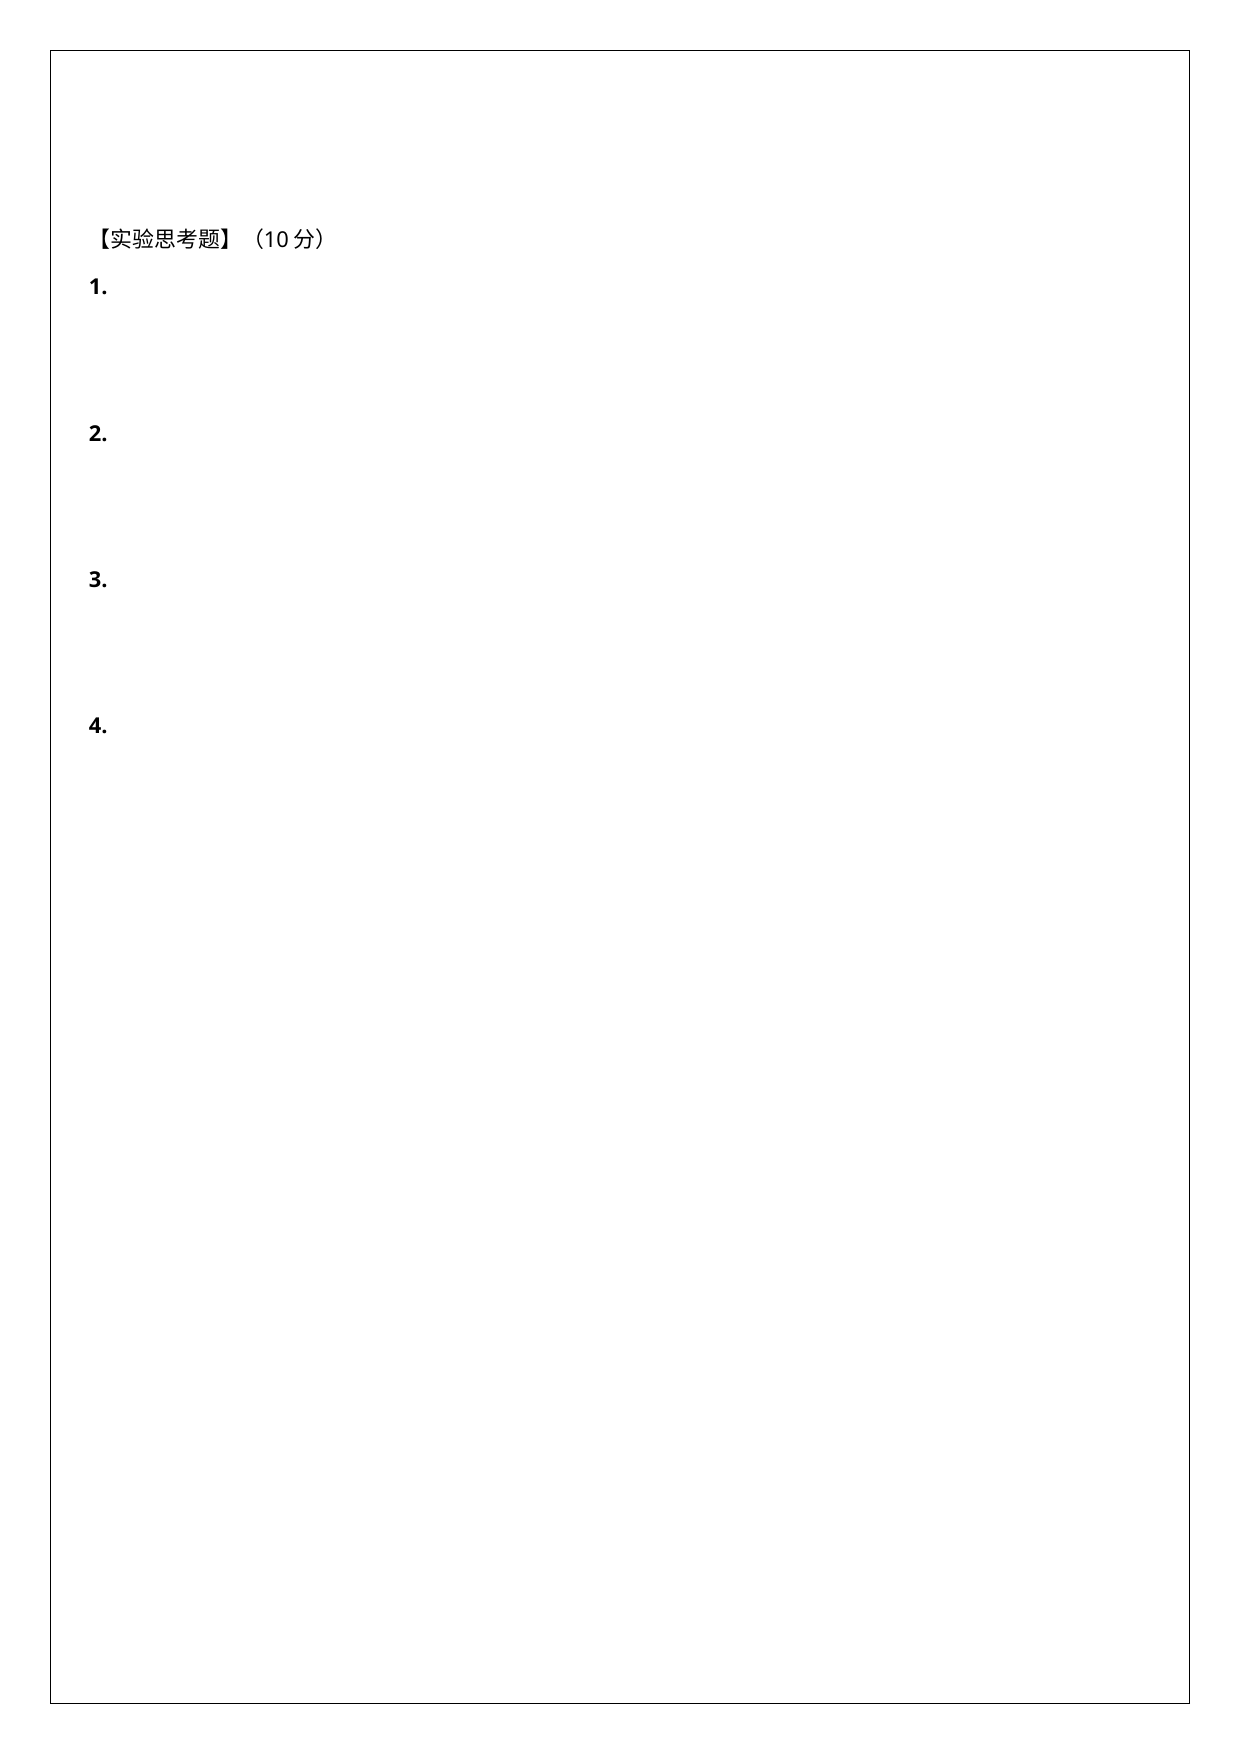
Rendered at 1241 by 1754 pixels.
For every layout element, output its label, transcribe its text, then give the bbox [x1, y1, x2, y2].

text 3. [89, 562, 1152, 595]
text 1. [89, 270, 1152, 302]
text 2. [89, 416, 1152, 449]
text 【实验思考题】（10分） [89, 221, 1152, 254]
text 4. [89, 709, 1152, 741]
